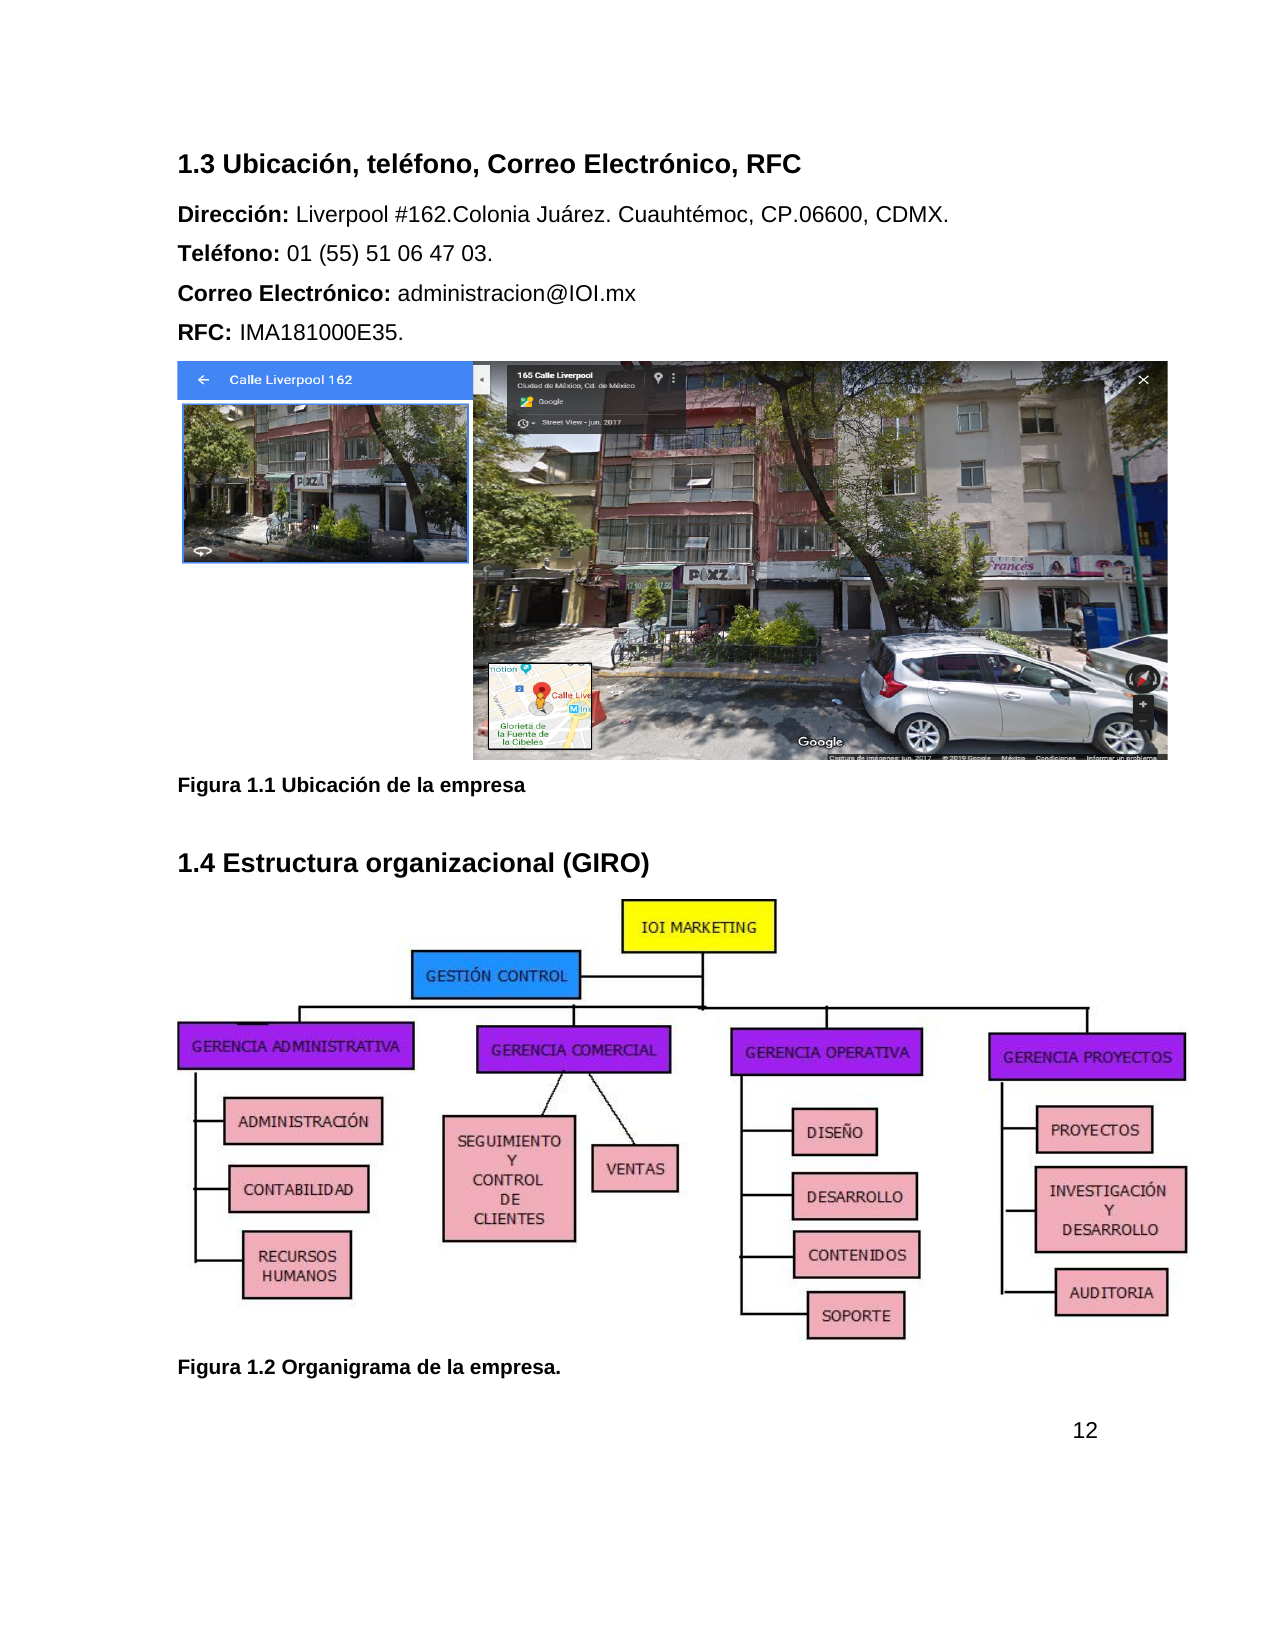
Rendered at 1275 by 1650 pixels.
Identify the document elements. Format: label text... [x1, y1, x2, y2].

subtitle 1.4 Estructura organizacional (GIRO) [177, 847, 1098, 878]
subtitle Figura 1.1 Ubicación de la empresa [177, 773, 1098, 797]
text Teléfono: 01 (55) 51 06 47 03. [177, 240, 1098, 267]
text Correo Electrónico: administracion@IOI.mx [177, 280, 1098, 306]
text Dirección: Liverpool #162.Colonia Juárez. Cuauhtémoc, CP.06600, CDMX. [177, 201, 1098, 227]
subtitle 1.3 Ubicación, teléfono, Correo Electrónico, RFC [177, 148, 1098, 179]
subtitle Figura 1.2 Organigrama de la empresa. [177, 1355, 1098, 1379]
picture [177, 361, 1168, 760]
text RFC: IMA181000E35. [177, 319, 1098, 346]
picture [177, 899, 1190, 1342]
